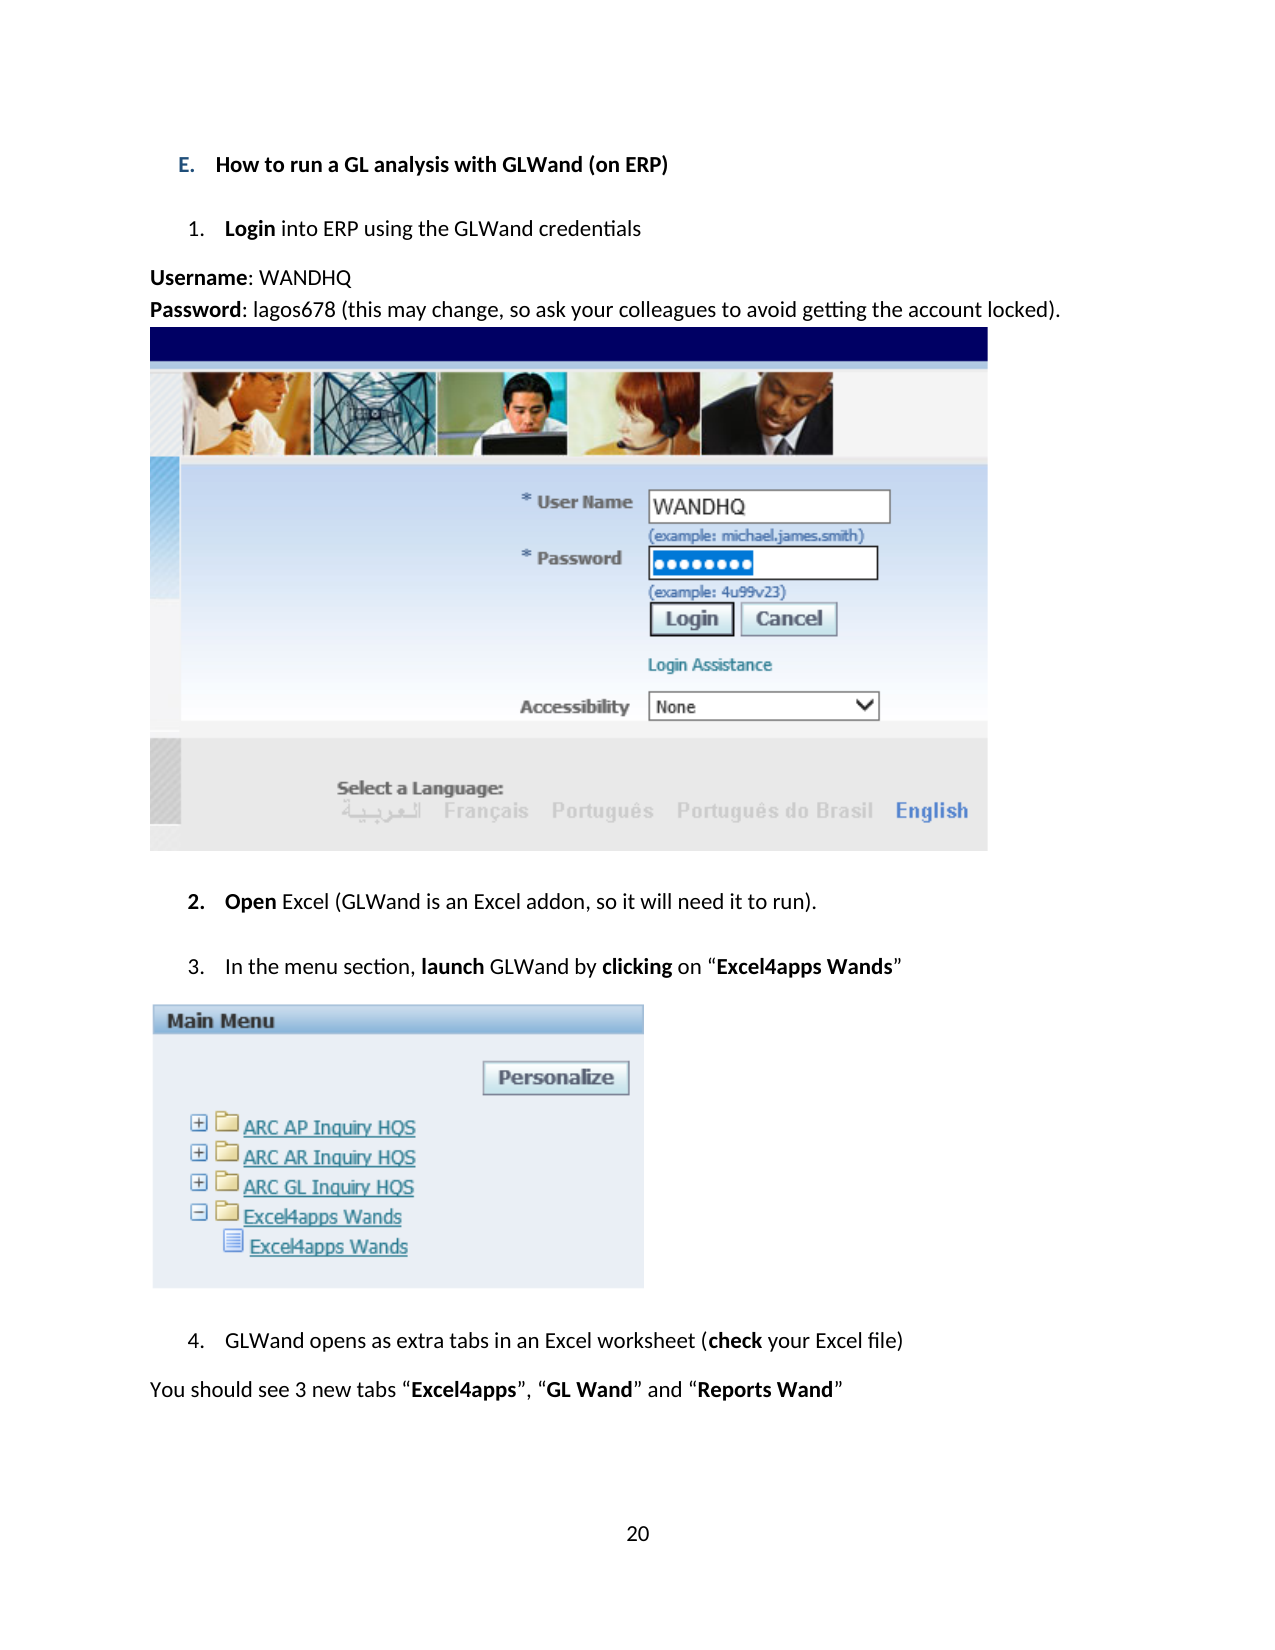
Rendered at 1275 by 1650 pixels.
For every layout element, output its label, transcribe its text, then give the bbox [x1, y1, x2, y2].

list GLWand opens as extra tabs in an Excel worksheet (check your Excel file) [187, 1326, 1125, 1354]
text Password: lagos678 (this may change, so ask your colleagues to avoid getting the account locked). [150, 295, 1125, 323]
subtitle How to run a GL analysis with GLWand (on ERP) [178, 150, 1125, 178]
text You should see 3 new tabs “Excel4apps”, “GL Wand” and “Reports Wand” [150, 1375, 1125, 1403]
picture [150, 327, 988, 851]
list Login into ERP using the GLWand credentials [187, 214, 1125, 242]
picture [150, 1000, 644, 1290]
list Open Excel (GLWand is an Excel addon, so it will need it to run). [187, 887, 1125, 915]
list In the menu section, launch GLWand by clicking on “Excel4apps Wands” [187, 952, 1125, 980]
text Username: WANDHQ [150, 263, 1125, 291]
